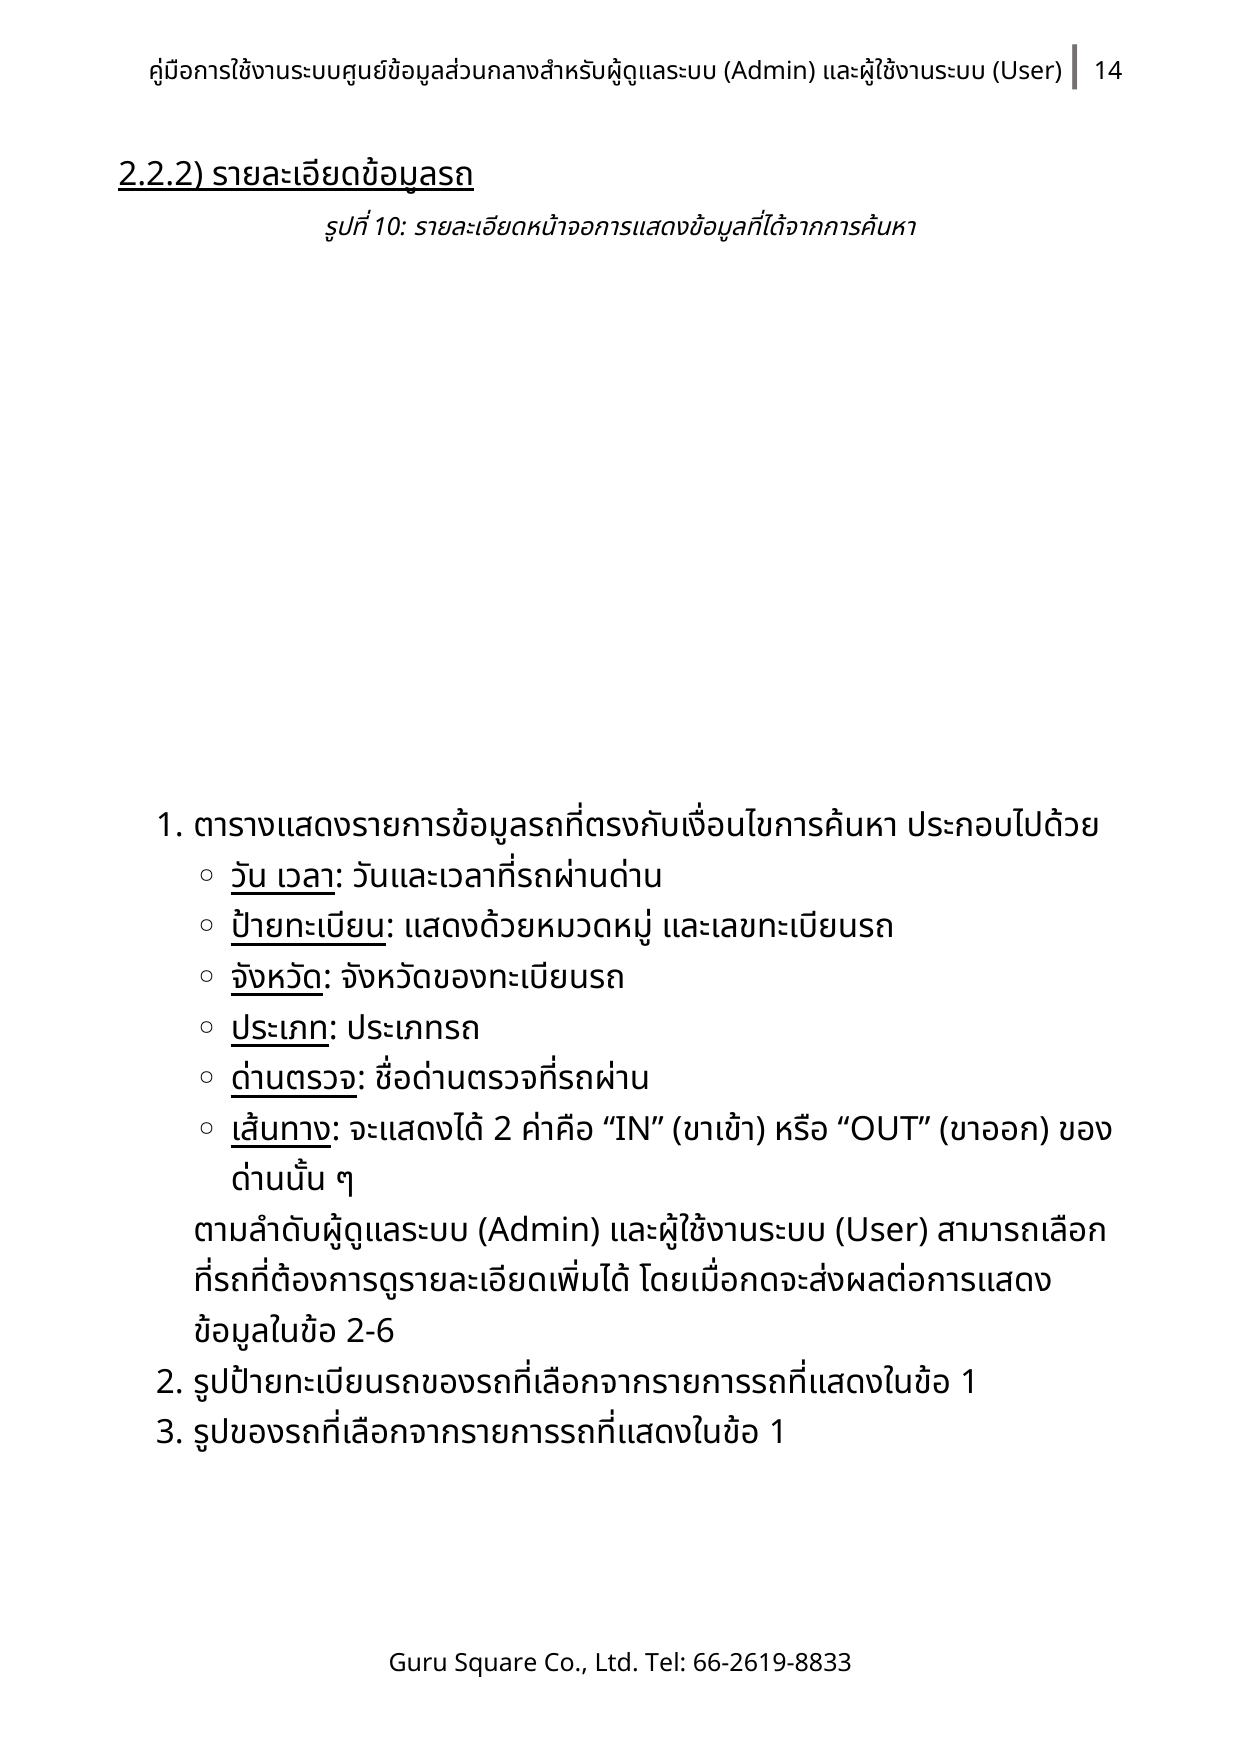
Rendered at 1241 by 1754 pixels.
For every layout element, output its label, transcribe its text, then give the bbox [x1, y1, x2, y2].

list เส้นทาง: จะแสดงได้ 2 ค่าคือ “IN” (ขาเข้า) หรือ “OUT” (ขาออก) ของด่านนั้น ๆ [193, 1105, 1122, 1206]
list ป้ายทะเบียน: แสดงด้วยหมวดหมู่ และเลขทะเบียนรถ [193, 902, 1122, 953]
list ด่านตรวจ: ชื่อด่านตรวจที่รถผ่าน [193, 1054, 1122, 1105]
list รูปป้ายทะเบียนรถของรถที่เลือกจากรายการรถที่แสดงในข้อ 1 [156, 1357, 1122, 1408]
text ตามลำดับผู้ดูแลระบบ (Admin) และผู้ใช้งานระบบ (User) สามารถเลือกที่รถที่ต้องการดูรายละเอียดเพิ่มได้ โดยเมื่อกดจะส่งผลต่อการแสดงข้อมูลในข้อ 2-6 [193, 1206, 1122, 1357]
list วัน เวลา: วันและเวลาที่รถผ่านด่าน [193, 852, 1122, 902]
list ตารางแสดงรายการข้อมูลรถที่ตรงกับเงื่อนไขการค้นหา ประกอบไปด้วย [156, 204, 1122, 852]
list ประเภท: ประเภทรถ [193, 1003, 1122, 1054]
list จังหวัด: จังหวัดของทะเบียนรถ [193, 953, 1122, 1003]
subtitle 2.2.2) รายละเอียดข้อมูลรถ [118, 150, 1122, 201]
list รูปของรถที่เลือกจากรายการรถที่แสดงในข้อ 1 [156, 1408, 1122, 1459]
